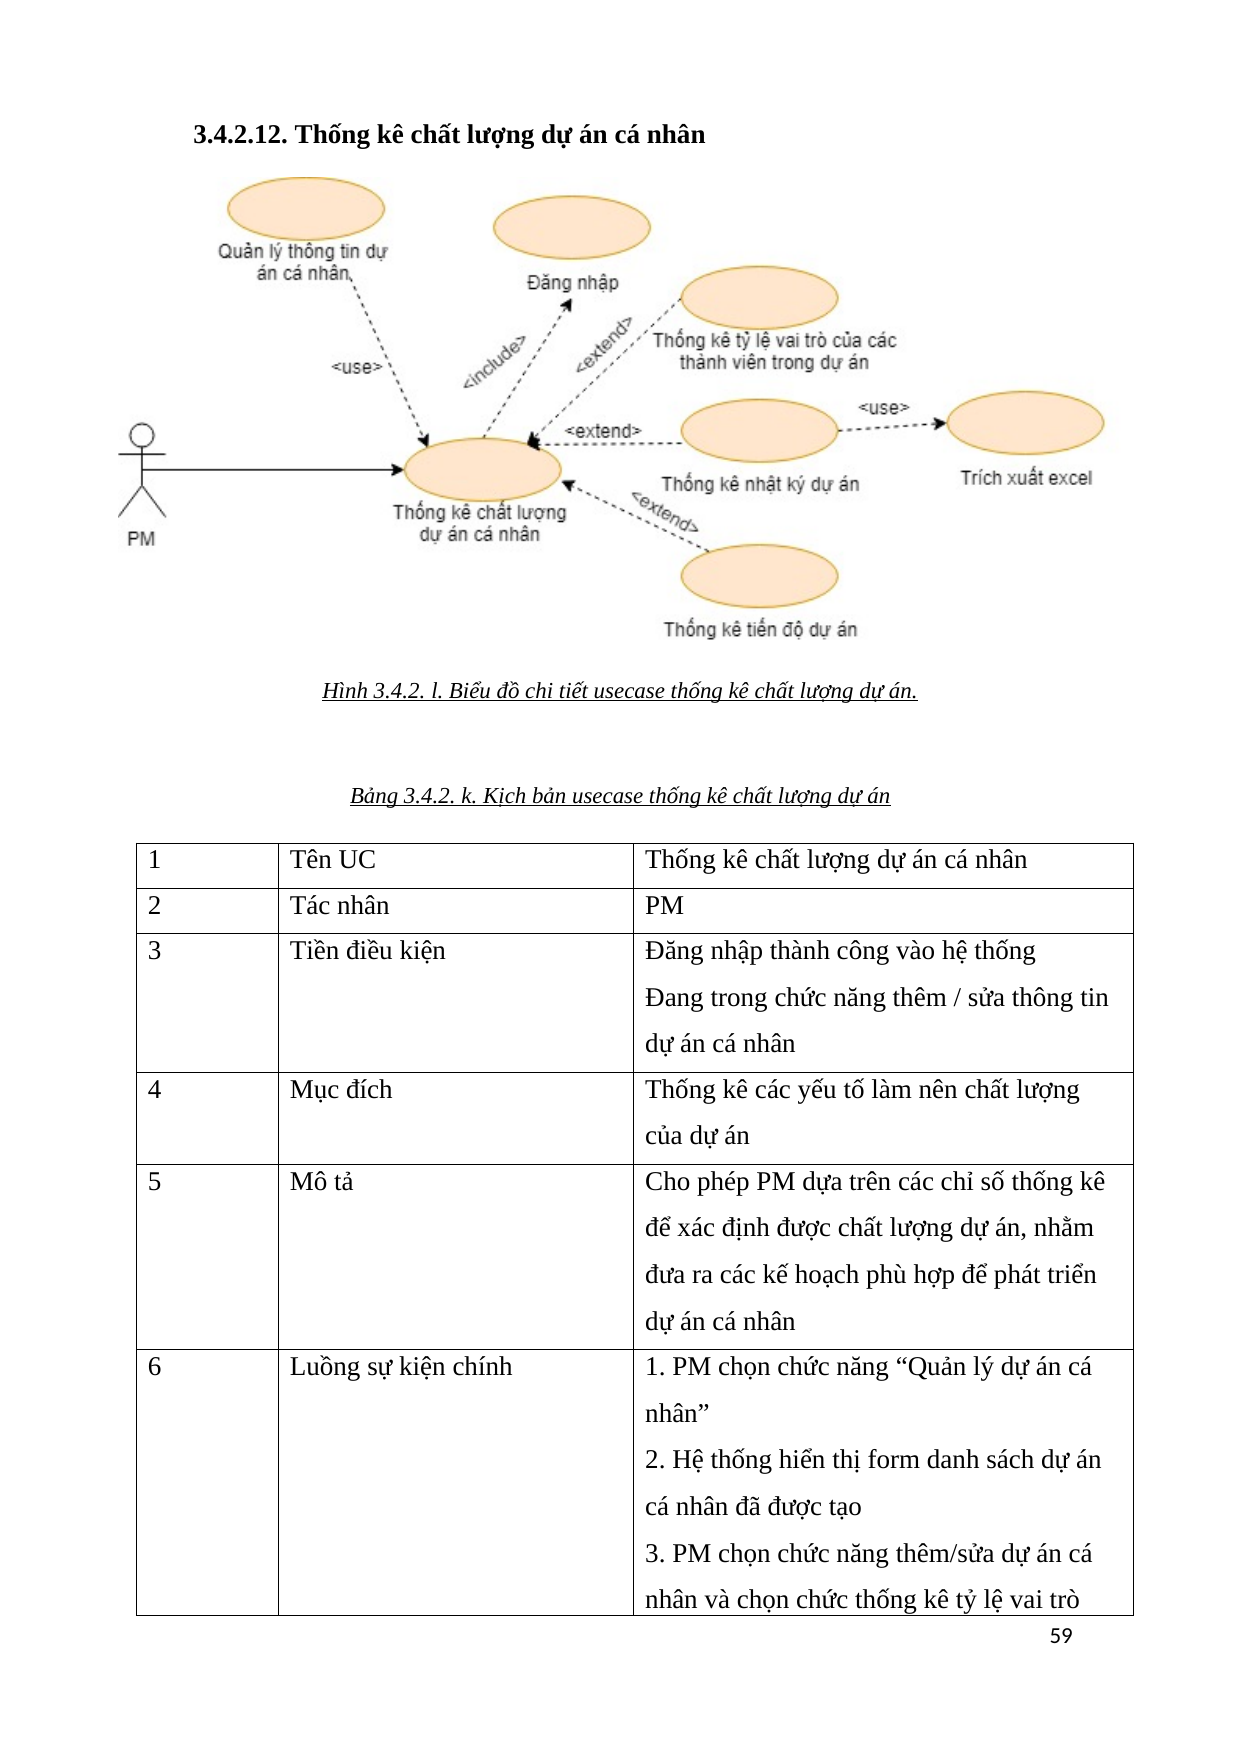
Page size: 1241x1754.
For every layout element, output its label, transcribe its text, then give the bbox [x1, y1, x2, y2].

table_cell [634, 1350, 1133, 1614]
table_cell Tiền điều kiện [279, 934, 633, 1072]
table_cell Tác nhân [279, 889, 633, 933]
subtitle 3.4.2.12. Thống kê chất lượng dự án cá nhân [118, 118, 1122, 149]
table_cell Luồng sự kiện chính [279, 1350, 633, 1614]
table_header Thống kê chất lượng dự án cá nhân [634, 844, 1133, 888]
table_cell Đăng nhập thành công vào hệ thống Đang trong chức năng thêm / sửa thông tin dự án cá nhân [634, 934, 1133, 1072]
picture [118, 177, 1136, 646]
table_cell Cho phép PM dựa trên các chỉ số thống kê để xác định được chất lượng dự án, nhằm đưa ra các kế hoạch phù hợp để phát triển dự án cá nhân [634, 1165, 1133, 1349]
table_cell Mục đích [279, 1073, 633, 1164]
table_cell 2 [137, 889, 278, 933]
table_cell 3 [137, 934, 278, 1072]
table_cell 6 [137, 1350, 278, 1614]
text Hình 3.4.2. l. Biểu đồ chi tiết usecase thống kê chất lượng dự án. [118, 677, 1122, 703]
text Bảng 3.4.2. k. Kịch bản usecase thống kê chất lượng dự án [118, 782, 1122, 808]
table_cell PM [634, 889, 1133, 933]
table_cell 5 [137, 1165, 278, 1349]
table_cell 4 [137, 1073, 278, 1164]
table_header 1 [137, 844, 278, 888]
table_cell Mô tả [279, 1165, 633, 1349]
table_cell Thống kê các yếu tố làm nên chất lượng của dự án [634, 1073, 1133, 1164]
table_header Tên UC [279, 844, 633, 888]
